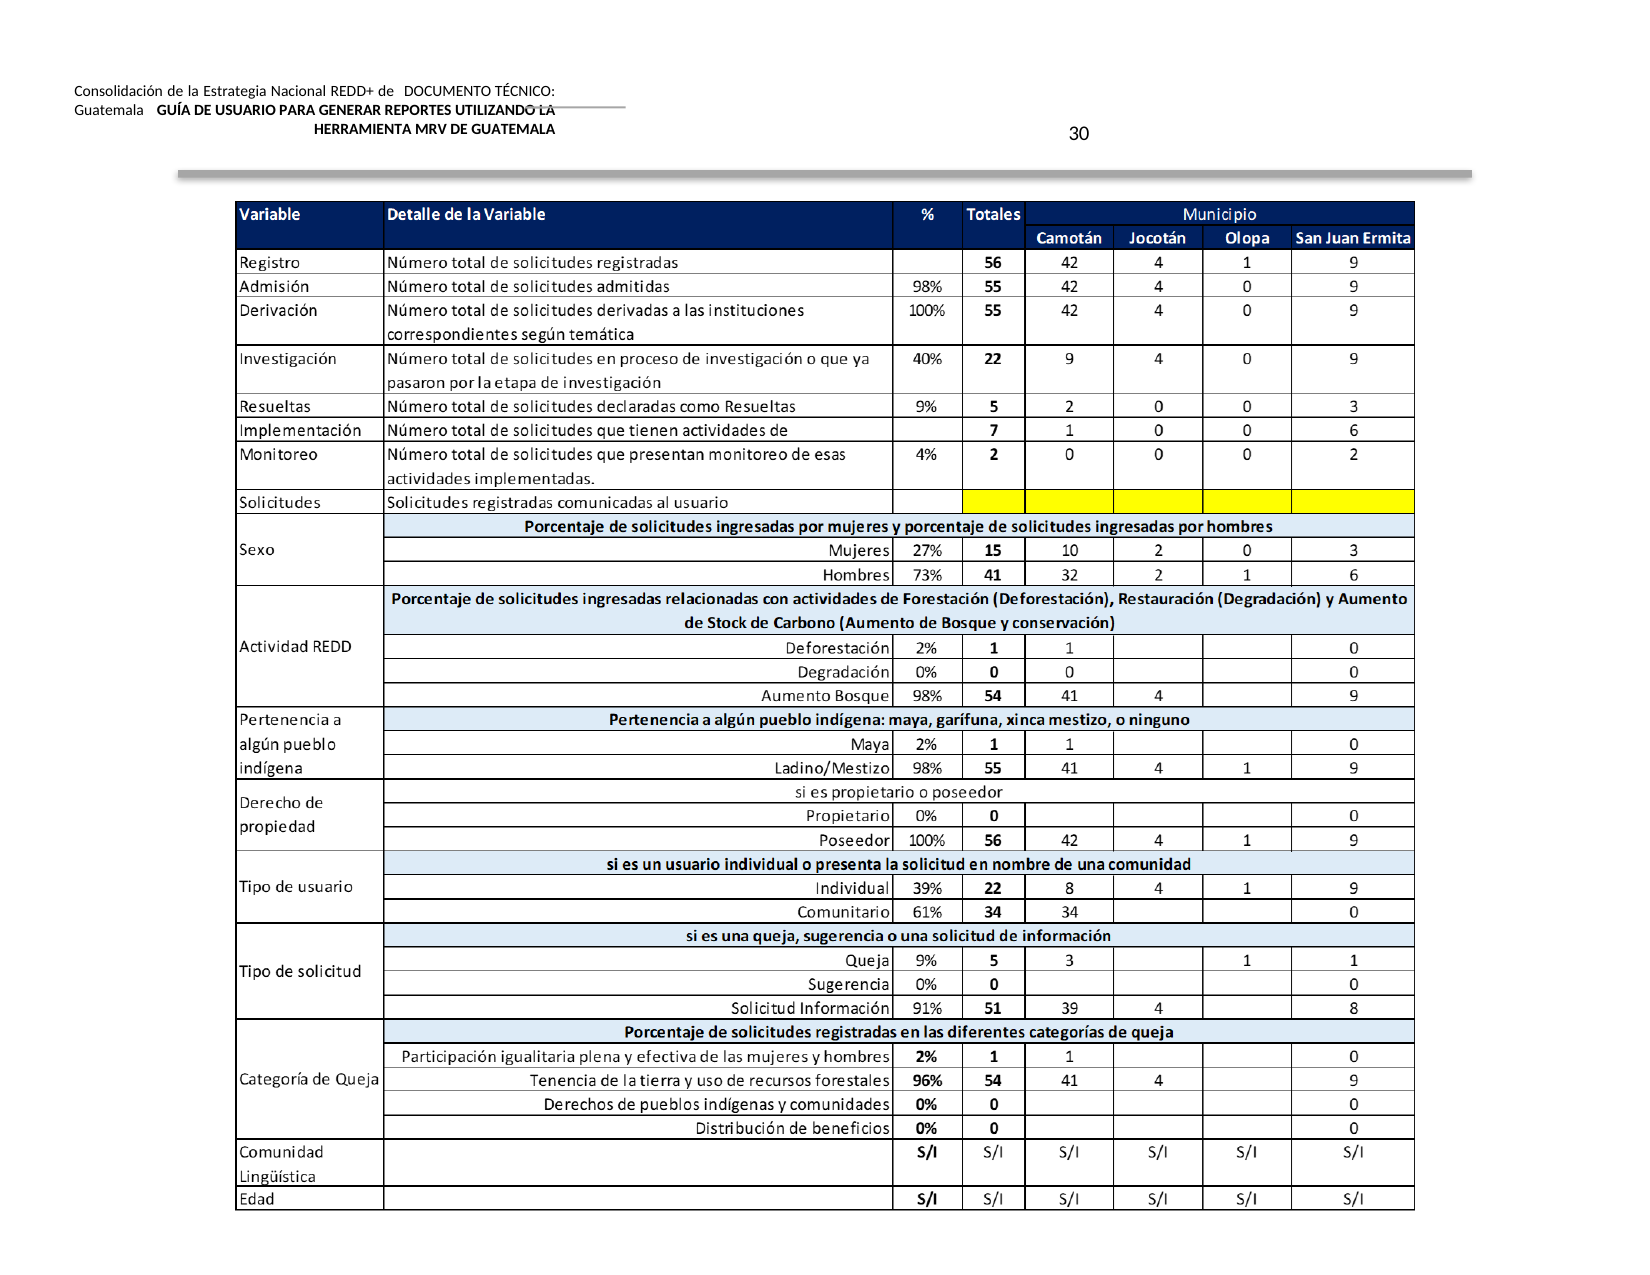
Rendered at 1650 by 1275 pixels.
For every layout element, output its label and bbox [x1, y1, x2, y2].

picture [235, 201, 1415, 1211]
